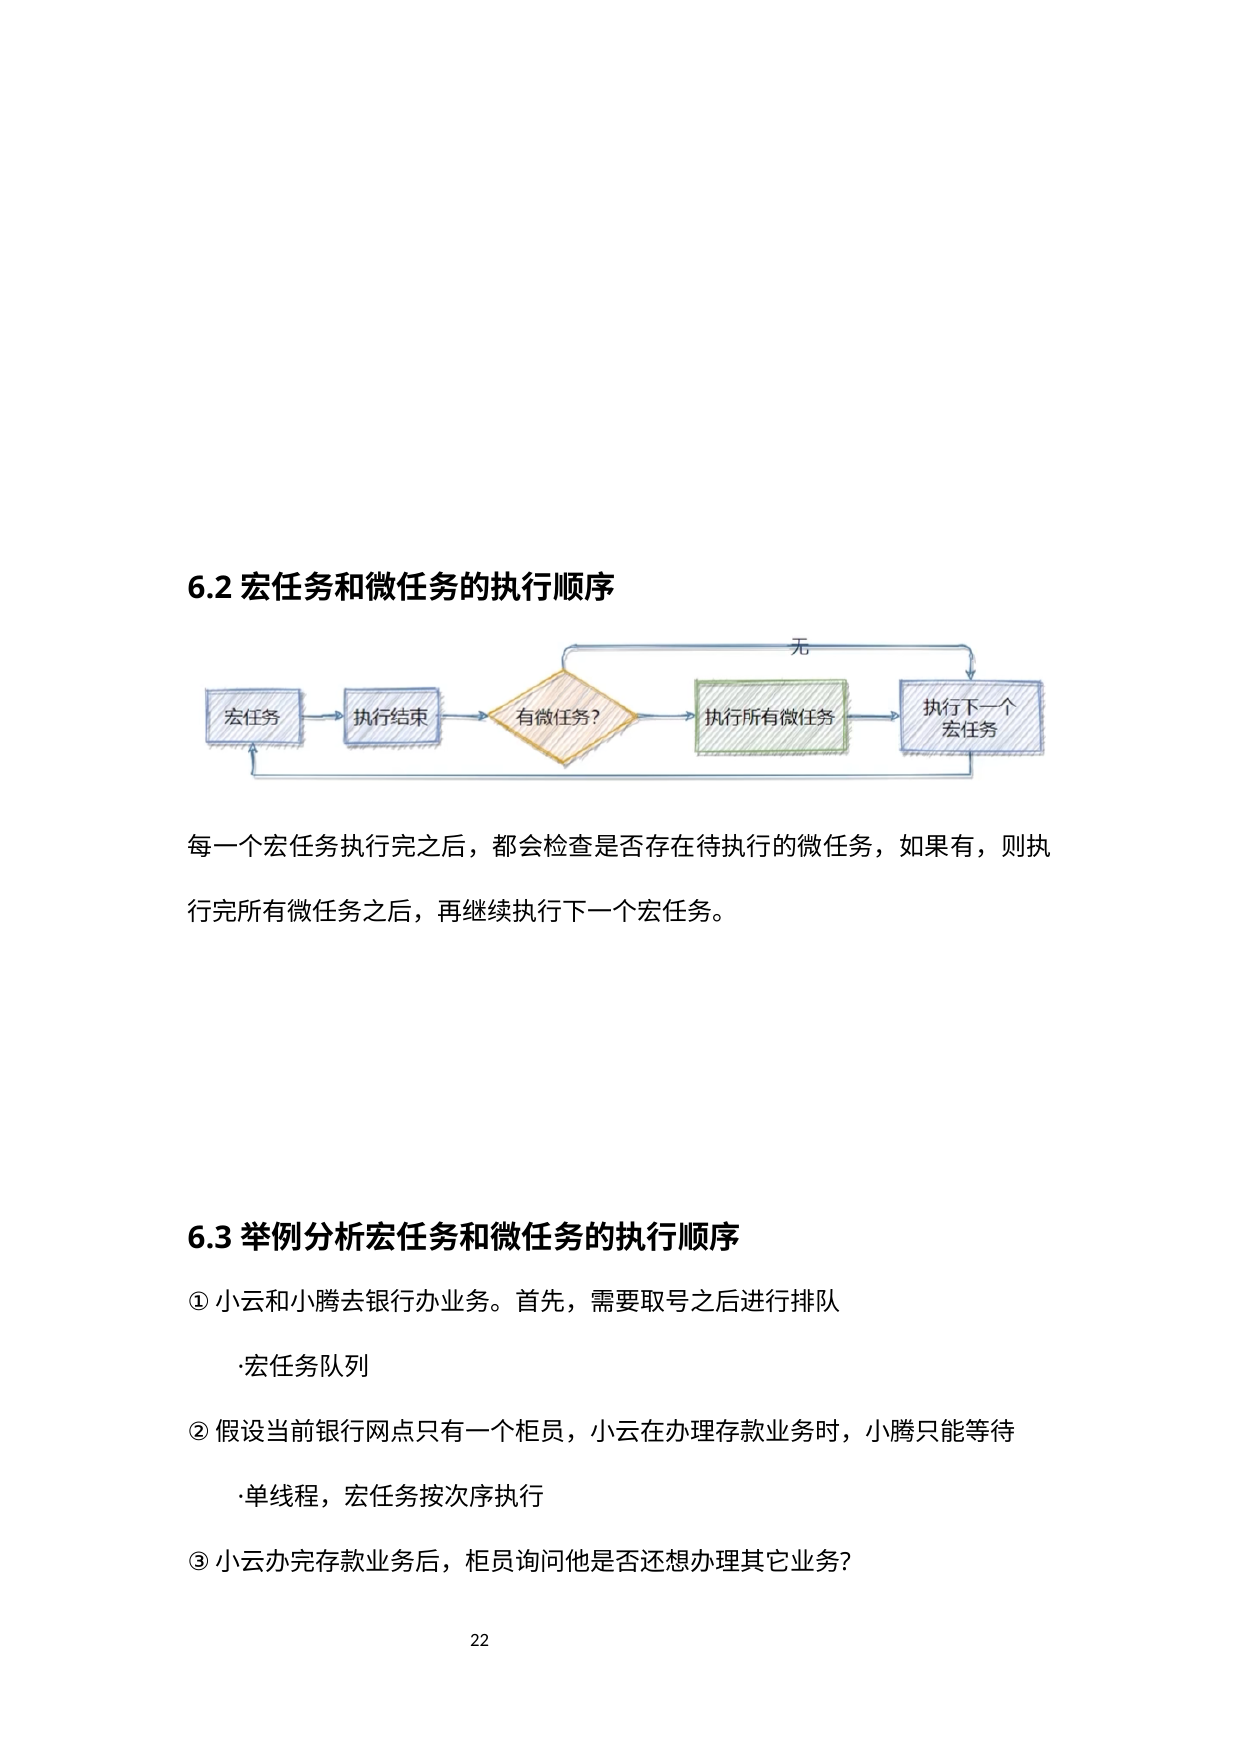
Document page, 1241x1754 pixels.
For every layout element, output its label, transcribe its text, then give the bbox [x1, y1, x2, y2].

text ·单线程，宏任务按次序执行 [187, 1462, 1053, 1527]
text ·宏任务队列 [187, 1332, 1053, 1397]
text ②假设当前银行网点只有一个柜员，小云在办理存款业务时，小腾只能等待 [187, 1397, 1053, 1462]
text 每一个宏任务执行完之后，都会检查是否存在待执行的微任务，如果有，则执行完所有微任务之后，再继续执行下一个宏任务。 [187, 812, 1053, 942]
text ③小云办完存款业务后，柜员询问他是否还想办理其它业务? [187, 1527, 1053, 1592]
text ①小云和小腾去银行办业务。首先，需要取号之后进行排队 [187, 1267, 1053, 1332]
picture [187, 617, 1052, 795]
text 6.3 举例分析宏任务和微任务的执行顺序 [187, 1202, 1053, 1267]
text 6.2 宏任务和微任务的执行顺序 [187, 552, 1053, 617]
